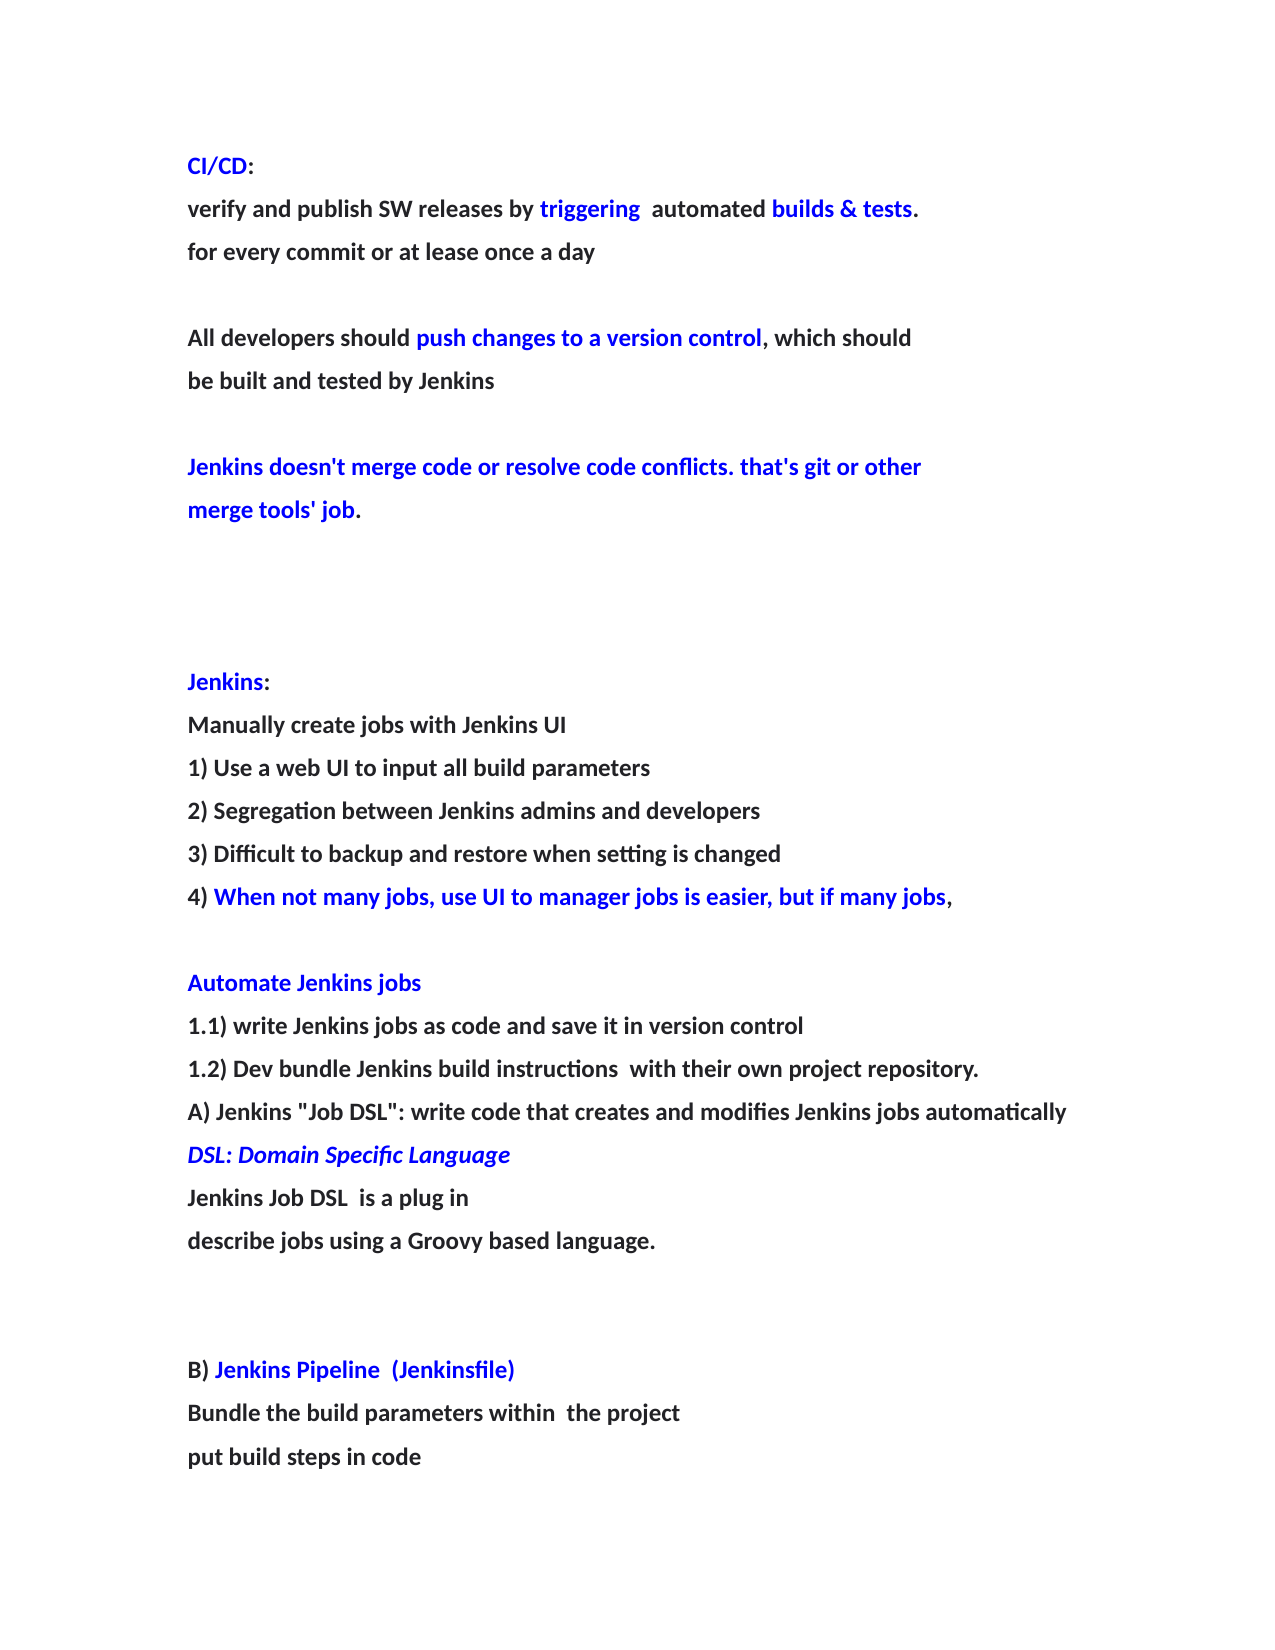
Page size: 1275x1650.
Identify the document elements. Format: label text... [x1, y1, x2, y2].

text Jenkins doesn't merge code or resolve code conflicts. that's git or other [187, 451, 1087, 482]
text CI/CD: [187, 150, 1087, 181]
text 1) Use a web UI to input all build parameters [187, 752, 1087, 783]
text 1.2) Dev bundle Jenkins build instructions with their own project repository. [187, 1053, 1087, 1084]
text merge tools' job. [187, 494, 1087, 525]
text for every commit or at lease once a day [187, 236, 1087, 267]
text Jenkins Job DSL is a plug in [187, 1182, 1087, 1213]
text Manually create jobs with Jenkins UI [187, 709, 1087, 740]
text All developers should push changes to a version control, which should [187, 322, 1087, 353]
text Bundle the build parameters within the project [187, 1398, 1087, 1428]
text 1.1) write Jenkins jobs as code and save it in version control [187, 1010, 1087, 1041]
text Automate Jenkins jobs [187, 967, 1087, 998]
text be built and tested by Jenkins [187, 365, 1087, 396]
text describe jobs using a Groovy based language. [187, 1226, 1087, 1256]
text 3) Difficult to backup and restore when setting is changed [187, 838, 1087, 869]
text B) Jenkins Pipeline (Jenkinsfile) [187, 1354, 1087, 1385]
text DSL: Domain Specific Language [187, 1139, 1087, 1170]
text put build steps in code [187, 1441, 1087, 1471]
text 2) Segregation between Jenkins admins and developers [187, 795, 1087, 826]
text Jenkins: [187, 666, 1087, 697]
text A) Jenkins "Job DSL": write code that creates and modifies Jenkins jobs automatically [187, 1096, 1087, 1127]
text 4) When not many jobs, use UI to manager jobs is easier, but if many jobs, [187, 881, 1087, 912]
text verify and publish SW releases by triggering automated builds & tests. [187, 193, 1087, 223]
